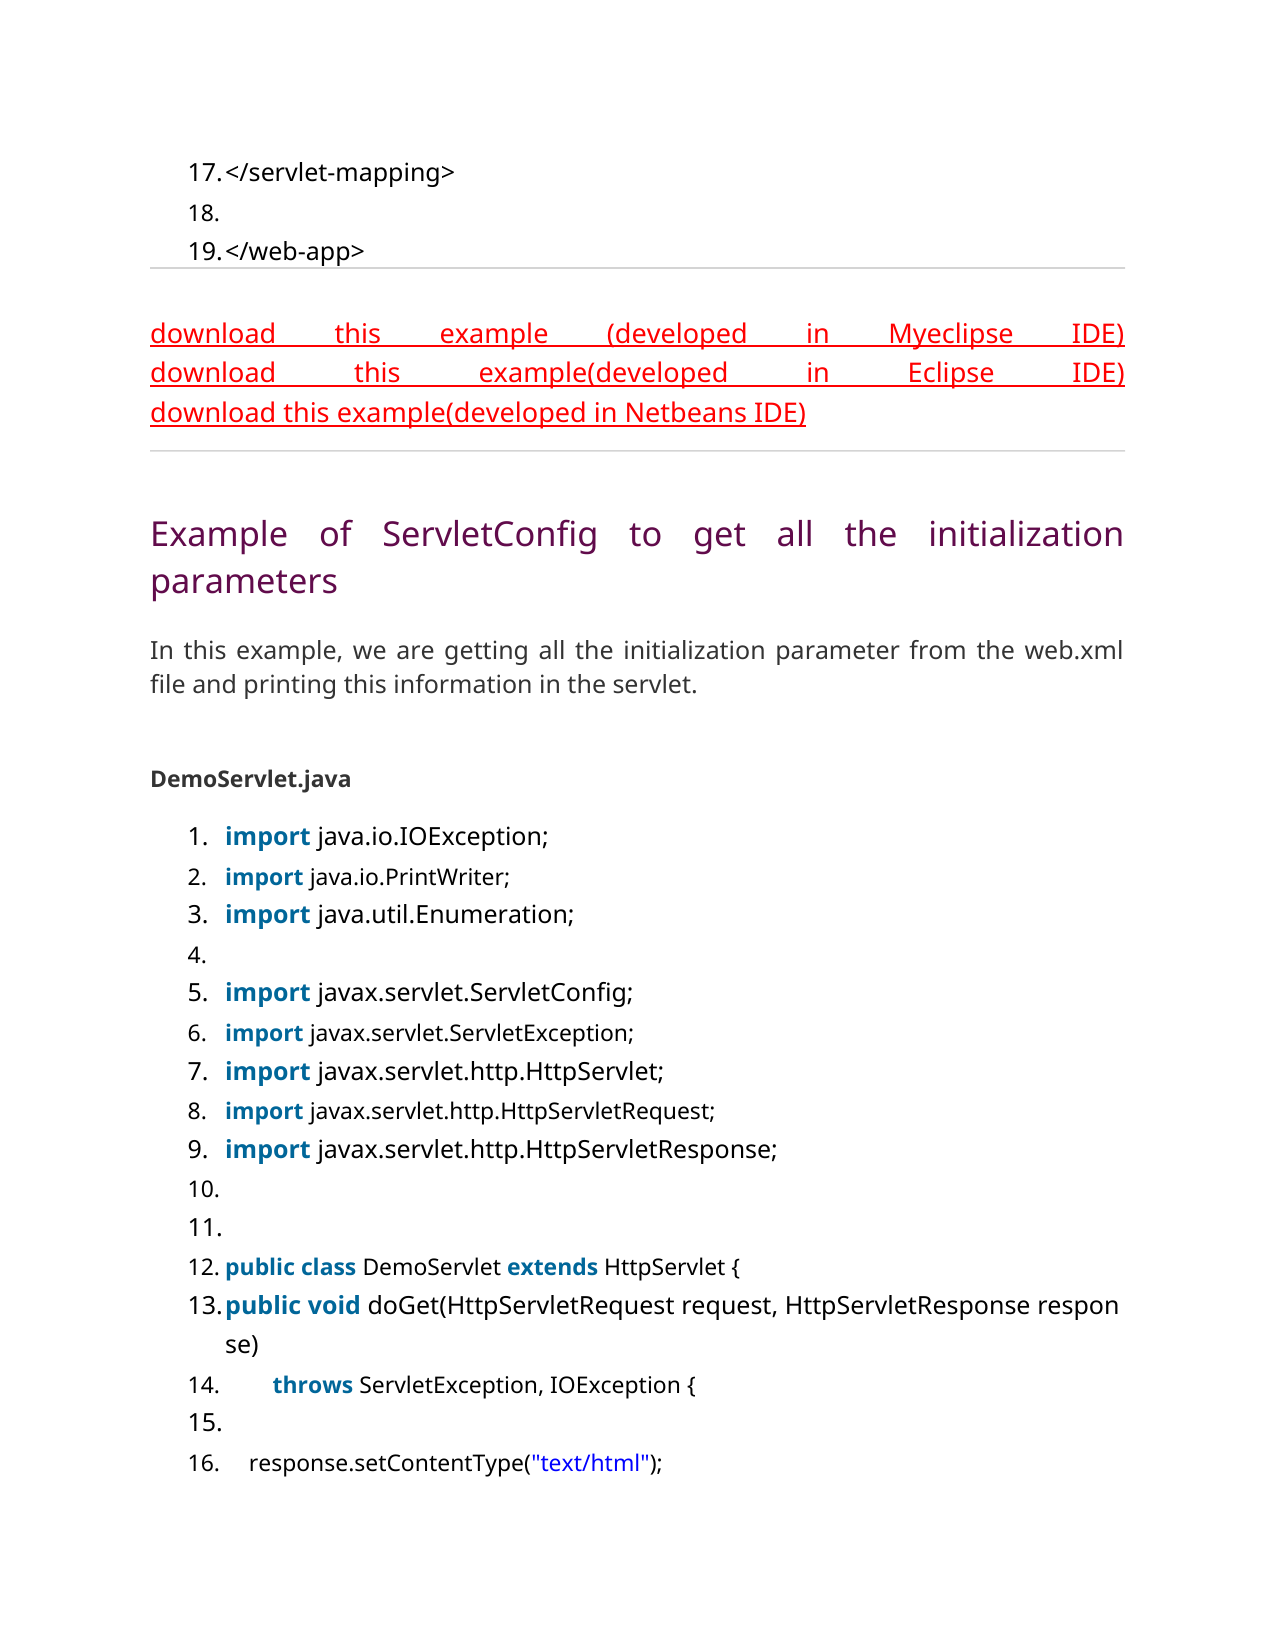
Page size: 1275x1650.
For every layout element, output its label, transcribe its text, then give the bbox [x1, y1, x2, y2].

list import javax.servlet.ServletConfig; [187, 970, 1125, 1009]
list </servlet-mapping> [187, 150, 1125, 189]
list response.setContentType("text/html"); [187, 1439, 1125, 1478]
list import java.io.IOException; [187, 814, 1125, 853]
list public void doGet(HttpServletRequest request, HttpServletResponse response) [187, 1283, 1125, 1361]
text download this example (developed in Myeclipse IDE) download this example(developed in Eclipse IDE) download this example(developed in Netbeans IDE) [150, 347, 1125, 385]
list import javax.servlet.http.HttpServletResponse; [187, 1126, 1125, 1165]
list import java.util.Enumeration; [187, 892, 1125, 931]
list import javax.servlet.http.HttpServletRequest; [187, 1087, 1125, 1126]
list import javax.servlet.http.HttpServlet; [187, 1048, 1125, 1087]
list </web-app> [187, 228, 1125, 267]
list public class DemoServlet extends HttpServlet { [187, 1243, 1125, 1283]
subtitle Example of ServletConfig to get all the initialization parameters [150, 509, 1125, 603]
list throws ServletException, IOException { [187, 1361, 1125, 1400]
text DemoServlet.java [150, 730, 1125, 795]
text In this example, we are getting all the initialization parameter from the web.xml file and printing this information in the servlet. [150, 632, 1125, 701]
list import javax.servlet.ServletException; [187, 1009, 1125, 1048]
text download this example (developed in Myeclipse IDE) download this example(developed in Eclipse IDE) download this example(developed in Netbeans IDE) [150, 387, 1125, 431]
text download this example (developed in Myeclipse IDE) download this example(developed in Eclipse IDE) download this example(developed in Netbeans IDE) [150, 314, 1125, 345]
list import java.io.PrintWriter; [187, 853, 1125, 892]
